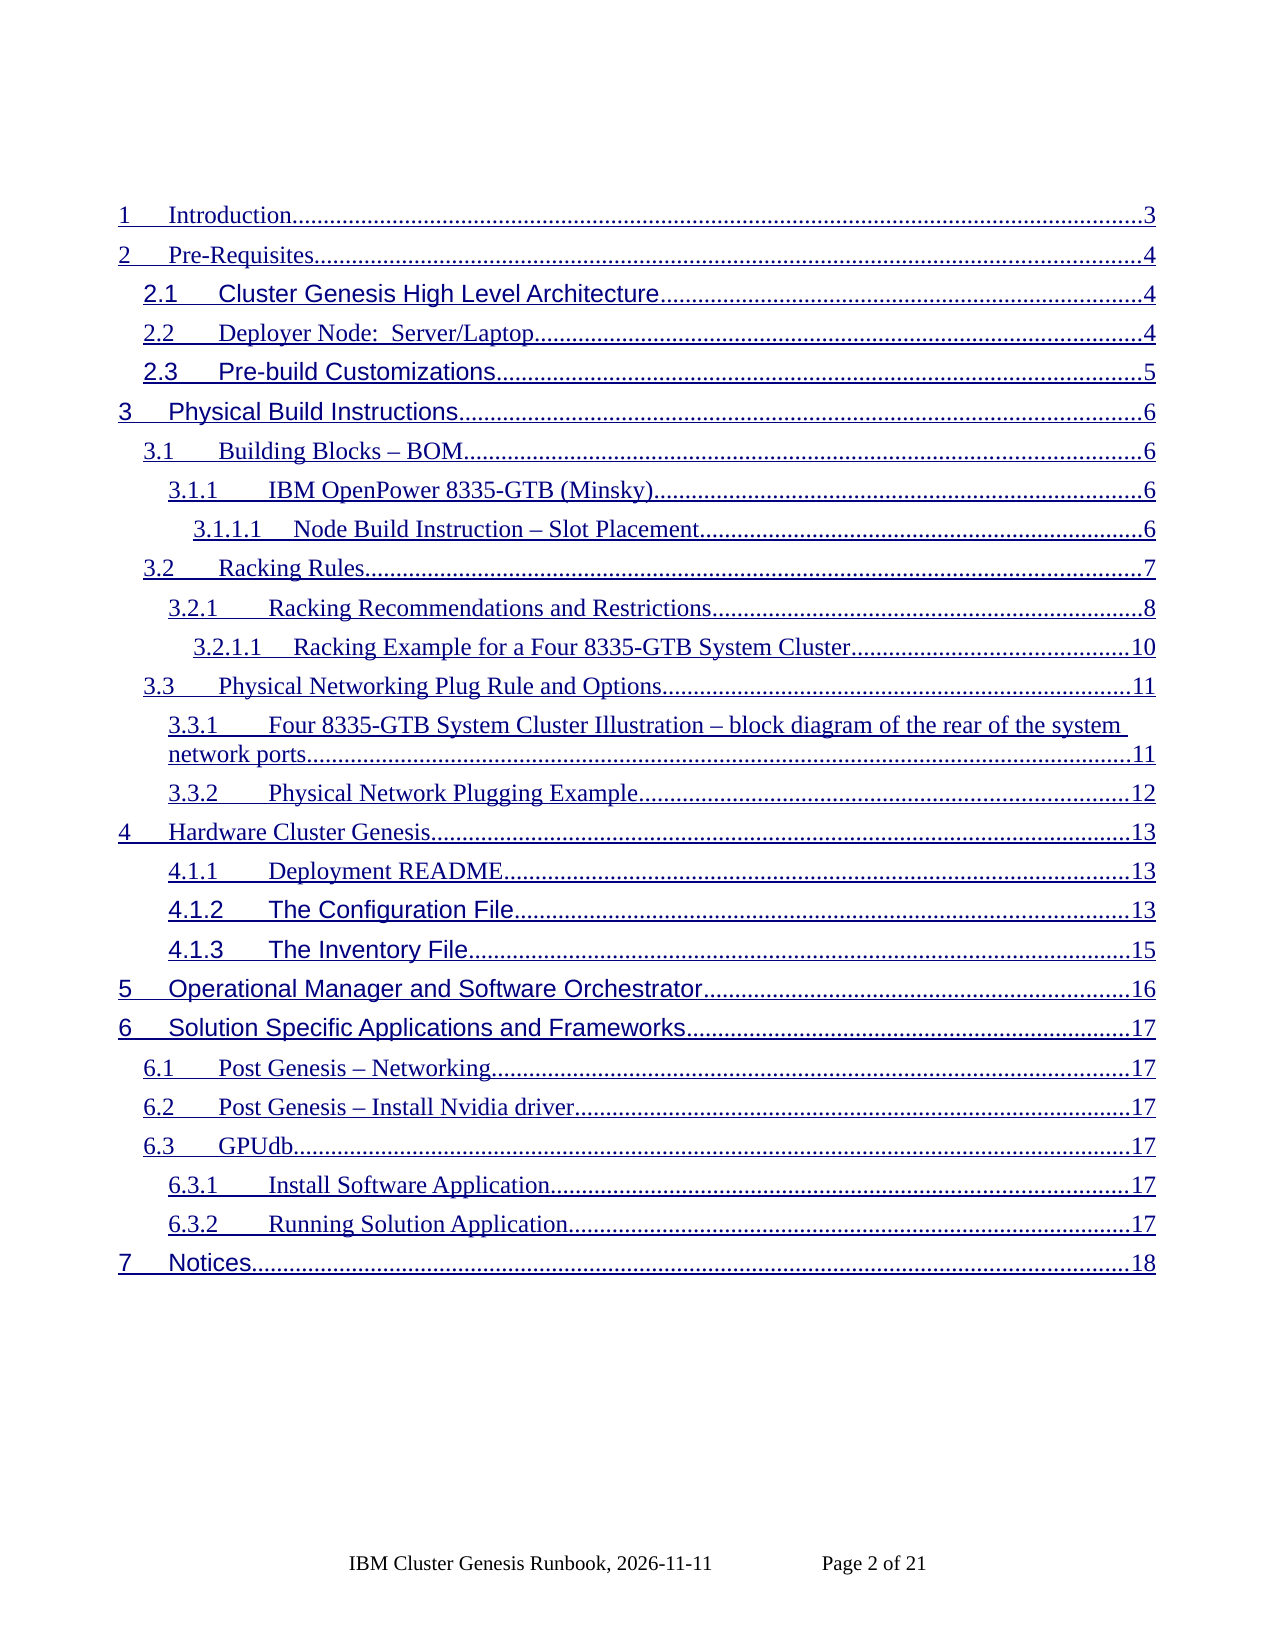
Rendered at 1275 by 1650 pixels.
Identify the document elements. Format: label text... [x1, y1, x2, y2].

text 3.2 Racking Rules 7 [143, 553, 1157, 582]
text 3.2.1 Racking Recommendations and Restrictions 8 [168, 593, 1157, 621]
text 4 Hardware Cluster Genesis 13 [118, 817, 1157, 846]
text 2.2 Deployer Node: Server/Laptop 4 [143, 318, 1157, 347]
text 3.3.2 Physical Network Plugging Example 12 [168, 778, 1157, 807]
text 2.3 Pre-build Customizations 5 [143, 357, 1157, 386]
text 7 Notices 18 [118, 1248, 1157, 1277]
text 6.1 Post Genesis – Networking 17 [143, 1053, 1157, 1081]
text 3.1.1.1 Node Build Instruction – Slot Placement 6 [193, 514, 1157, 543]
text 3.2.1.1 Racking Example for a Four 8335-GTB System Cluster 10 [193, 632, 1157, 661]
text 4.1.1 Deployment README 13 [168, 856, 1157, 885]
text 1 Introduction 3 [118, 201, 1157, 229]
text 3.1 Building Blocks – BOM 6 [143, 436, 1157, 465]
text 4.1.3 The Inventory File 15 [168, 935, 1157, 964]
text 5 Operational Manager and Software Orchestrator 16 [118, 974, 1157, 1003]
text 3.1.1 IBM OpenPower 8335-GTB (Minsky) 6 [168, 475, 1157, 504]
text 6.3 GPUdb 17 [143, 1131, 1157, 1160]
text 6.3.2 Running Solution Application 17 [168, 1209, 1157, 1238]
text 2.1 Cluster Genesis High Level Architecture 4 [143, 279, 1157, 308]
text 6 Solution Specific Applications and Frameworks 17 [118, 1013, 1157, 1042]
text 2 Pre-Requisites 4 [118, 240, 1157, 268]
text 3.3 Physical Networking Plug Rule and Options 11 [143, 671, 1157, 700]
text 6.2 Post Genesis – Install Nvidia driver 17 [143, 1092, 1157, 1121]
text 4.1.2 The Configuration File 13 [168, 896, 1157, 924]
text 3.3.1 Four 8335-GTB System Cluster Illustration – block diagram of the rear of the system network ports 11 [168, 710, 1157, 768]
text 3 Physical Build Instructions 6 [118, 397, 1157, 426]
text 6.3.1 Install Software Application 17 [168, 1170, 1157, 1199]
